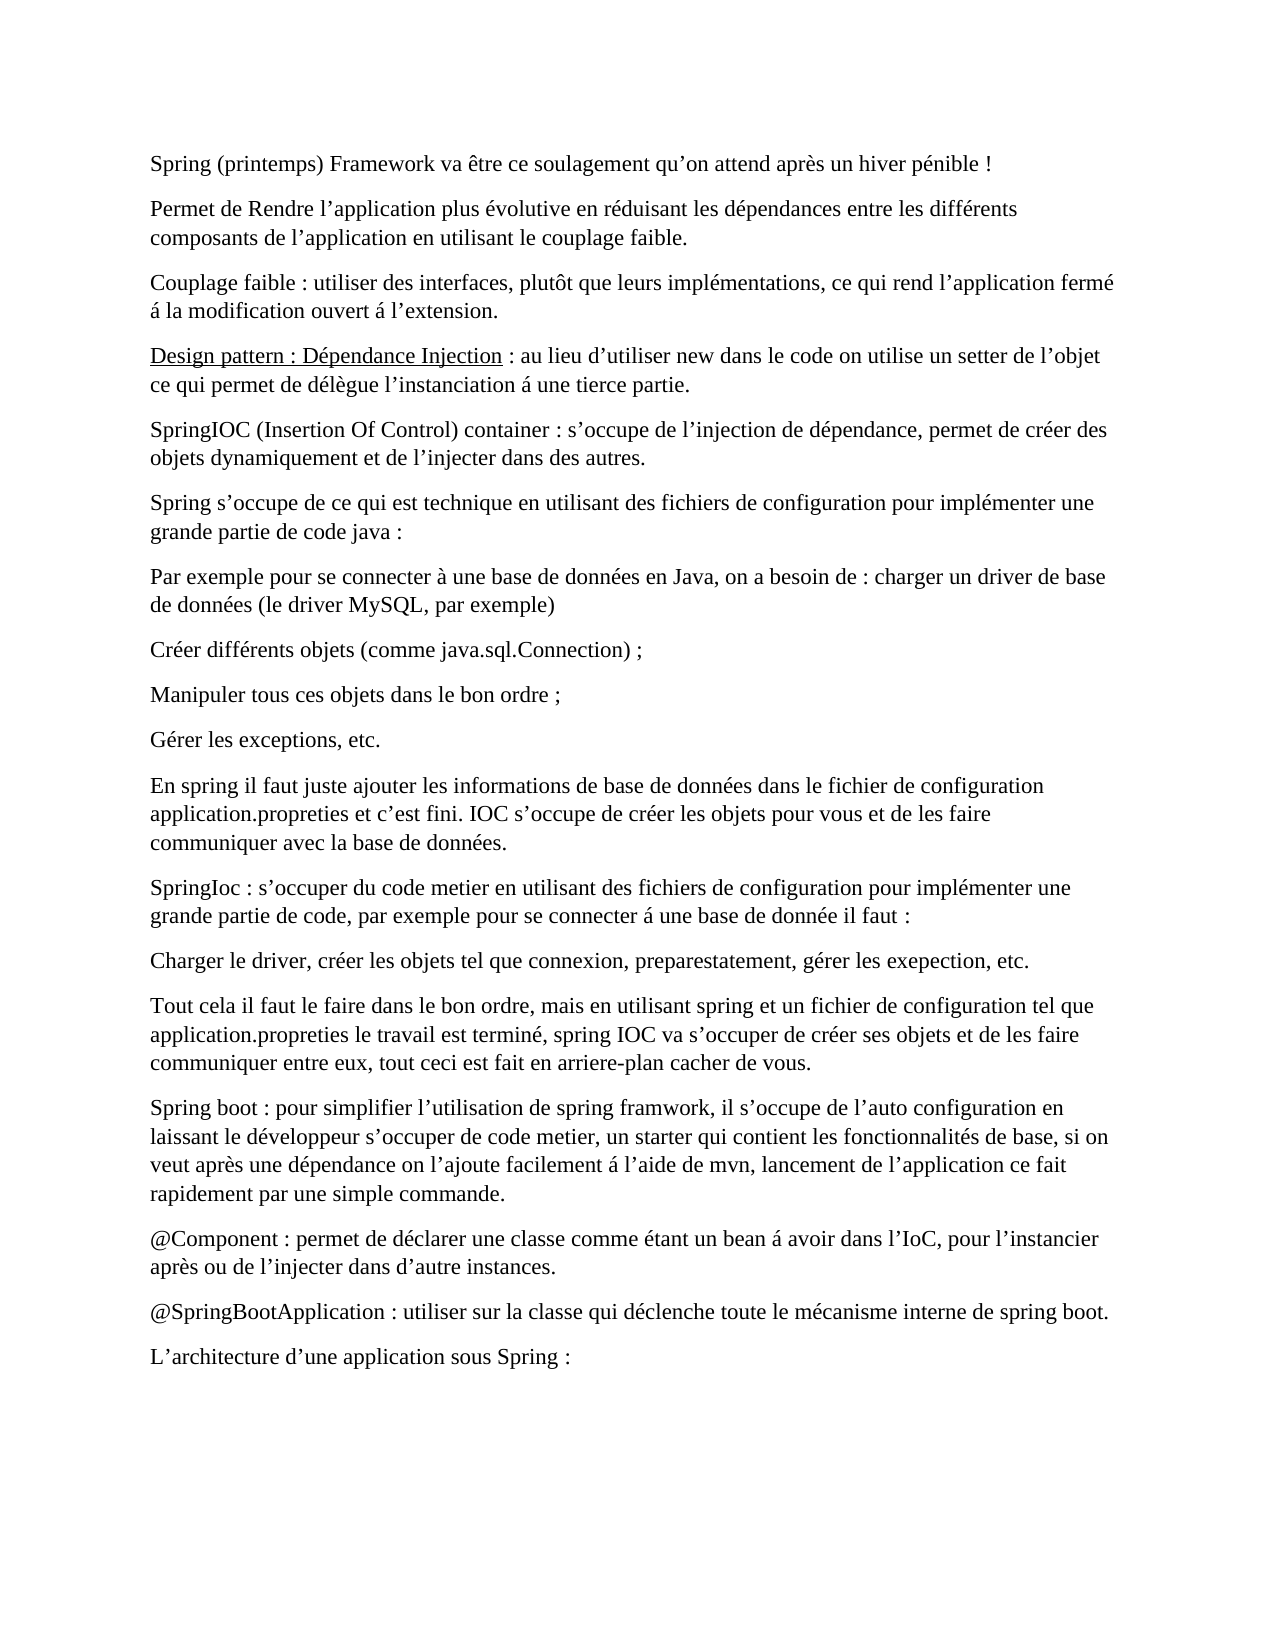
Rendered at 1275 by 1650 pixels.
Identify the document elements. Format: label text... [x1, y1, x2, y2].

text @Component : permet de déclarer une classe comme étant un bean á avoir dans l’IoC, pour l’instancier après ou de l’injecter dans d’autre instances. [150, 1225, 1125, 1279]
text SpringIoc : s’occuper du code metier en utilisant des fichiers de configuration pour implémenter une grande partie de code, par exemple pour se connecter á une base de donnée il faut : [150, 874, 1125, 928]
text Design pattern : Dépendance Injection : au lieu d’utiliser new dans le code on utilise un setter de l’objet ce qui permet de délègue l’instanciation á une tierce partie. [150, 342, 1125, 397]
text En spring il faut juste ajouter les informations de base de données dans le fichier de configuration application.propreties et c’est fini. IOC s’occupe de créer les objets pour vous et de les faire communiquer avec la base de données. [150, 772, 1125, 855]
text Spring (printemps) Framework va être ce soulagement qu’on attend après un hiver pénible ! [150, 150, 1125, 176]
text Charger le driver, créer les objets tel que connexion, preparestatement, gérer les exepection, etc. [150, 947, 1125, 973]
text Par exemple pour se connecter à une base de données en Java, on a besoin de : charger un driver de base de données (le driver MySQL, par exemple) [150, 563, 1125, 618]
text Manipuler tous ces objets dans le bon ordre ; [150, 681, 1125, 708]
text SpringIOC (Insertion Of Control) container : s’occupe de l’injection de dépendance, permet de créer des objets dynamiquement et de l’injecter dans des autres. [150, 416, 1125, 471]
text Spring boot : pour simplifier l’utilisation de spring framwork, il s’occupe de l’auto configuration en laissant le développeur s’occuper de code metier, un starter qui contient les fonctionnalités de base, si on veut après une dépendance on l’ajoute facilement á l’aide de mvn, lancement de l’application ce fait rapidement par une simple commande. [150, 1094, 1125, 1206]
text L’architecture d’une application sous Spring : [150, 1343, 1125, 1370]
text Gérer les exceptions, etc. [150, 727, 1125, 753]
text Spring s’occupe de ce qui est technique en utilisant des fichiers de configuration pour implémenter une grande partie de code java : [150, 489, 1125, 544]
text Créer différents objets (comme java.sql.Connection) ; [150, 636, 1125, 663]
text @SpringBootApplication : utiliser sur la classe qui déclenche toute le mécanisme interne de spring boot. [150, 1298, 1125, 1324]
text Couplage faible : utiliser des interfaces, plutôt que leurs implémentations, ce qui rend l’application fermé á la modification ouvert á l’extension. [150, 269, 1125, 323]
text Tout cela il faut le faire dans le bon ordre, mais en utilisant spring et un fichier de configuration tel que application.propreties le travail est terminé, spring IOC va s’occuper de créer ses objets et de les faire communiquer entre eux, tout ceci est fait en arriere-plan cacher de vous. [150, 992, 1125, 1076]
text Permet de Rendre l’application plus évolutive en réduisant les dépendances entre les différents composants de l’application en utilisant le couplage faible. [150, 195, 1125, 250]
